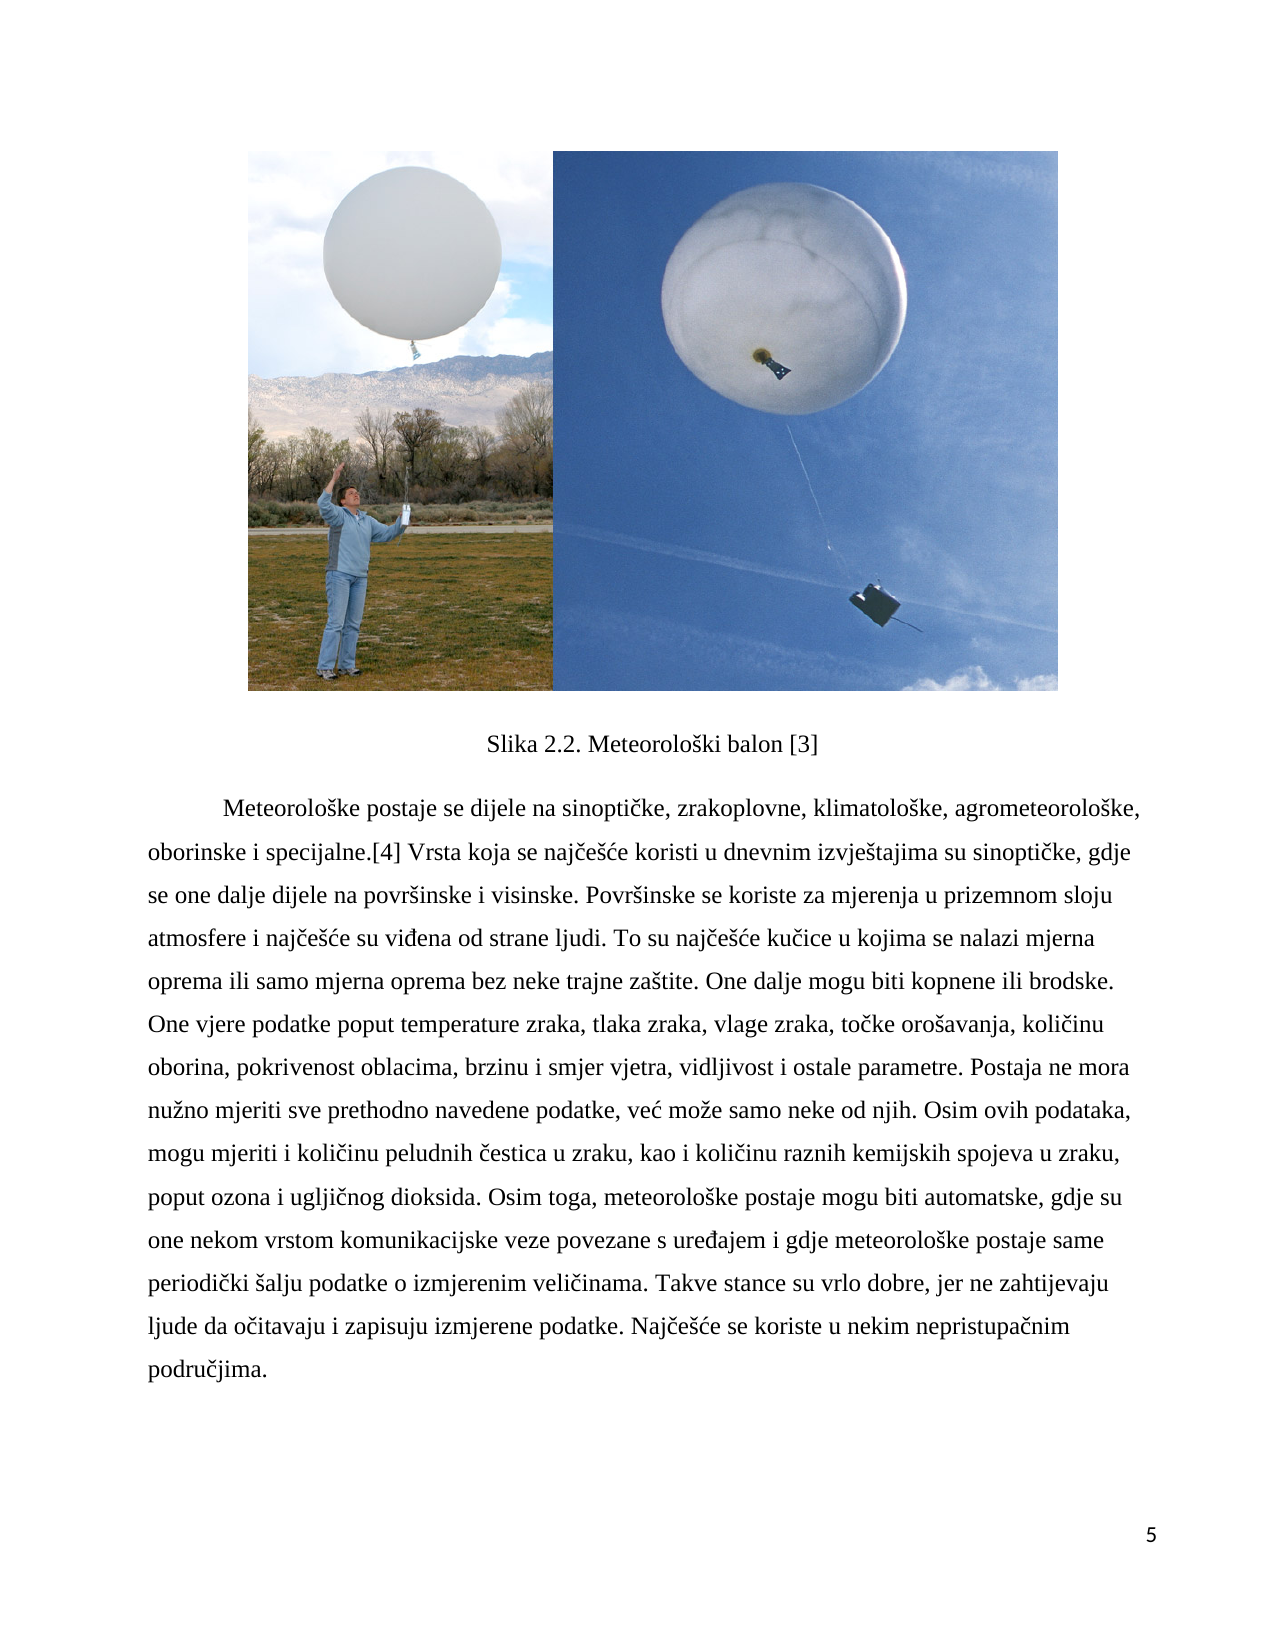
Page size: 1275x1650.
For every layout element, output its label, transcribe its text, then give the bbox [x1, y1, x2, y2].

text Slika 2.2. Meteorološki balon [3] [148, 729, 1157, 758]
picture [243, 147, 1062, 695]
text Meteorološke postaje se dijele na sinoptičke, zrakoplovne, klimatološke, agrometeorološke, oborinske i specijalne.[4] Vrsta koja se najčešće koristi u dnevnim izvještajima su sinoptičke, gdje se one dalje dijele na površinske i visinske. Površinske se koriste za mjerenja u prizemnom sloju atmosfere i najčešće su viđena od strane ljudi. To su najčešće kučice u kojima se nalazi mjerna oprema ili samo mjerna oprema bez neke trajne zaštite. One dalje mogu biti kopnene ili brodske. One vjere podatke poput temperature zraka, tlaka zraka, vlage zraka, točke orošavanja, količinu oborina, pokrivenost oblacima, brzinu i smjer vjetra, vidljivost i ostale parametre. Postaja ne mora nužno mjeriti sve prethodno navedene podatke, već može samo neke od njih. Osim ovih podataka, mogu mjeriti i količinu peludnih čestica u zraku, kao i količinu raznih kemijskih spojeva u zraku, poput ozona i ugljičnog dioksida. Osim toga, meteorološke postaje mogu biti automatske, gdje su one nekom vrstom komunikacijske veze povezane s uređajem i gdje meteorološke postaje same periodički šalju podatke o izmjerenim veličinama. Takve stance su vrlo dobre, jer ne zahtijevaju ljude da očitavaju i zapisuju izmjerene podatke. Najčešće se koriste u nekim nepristupačnim područjima. [148, 793, 1157, 1383]
